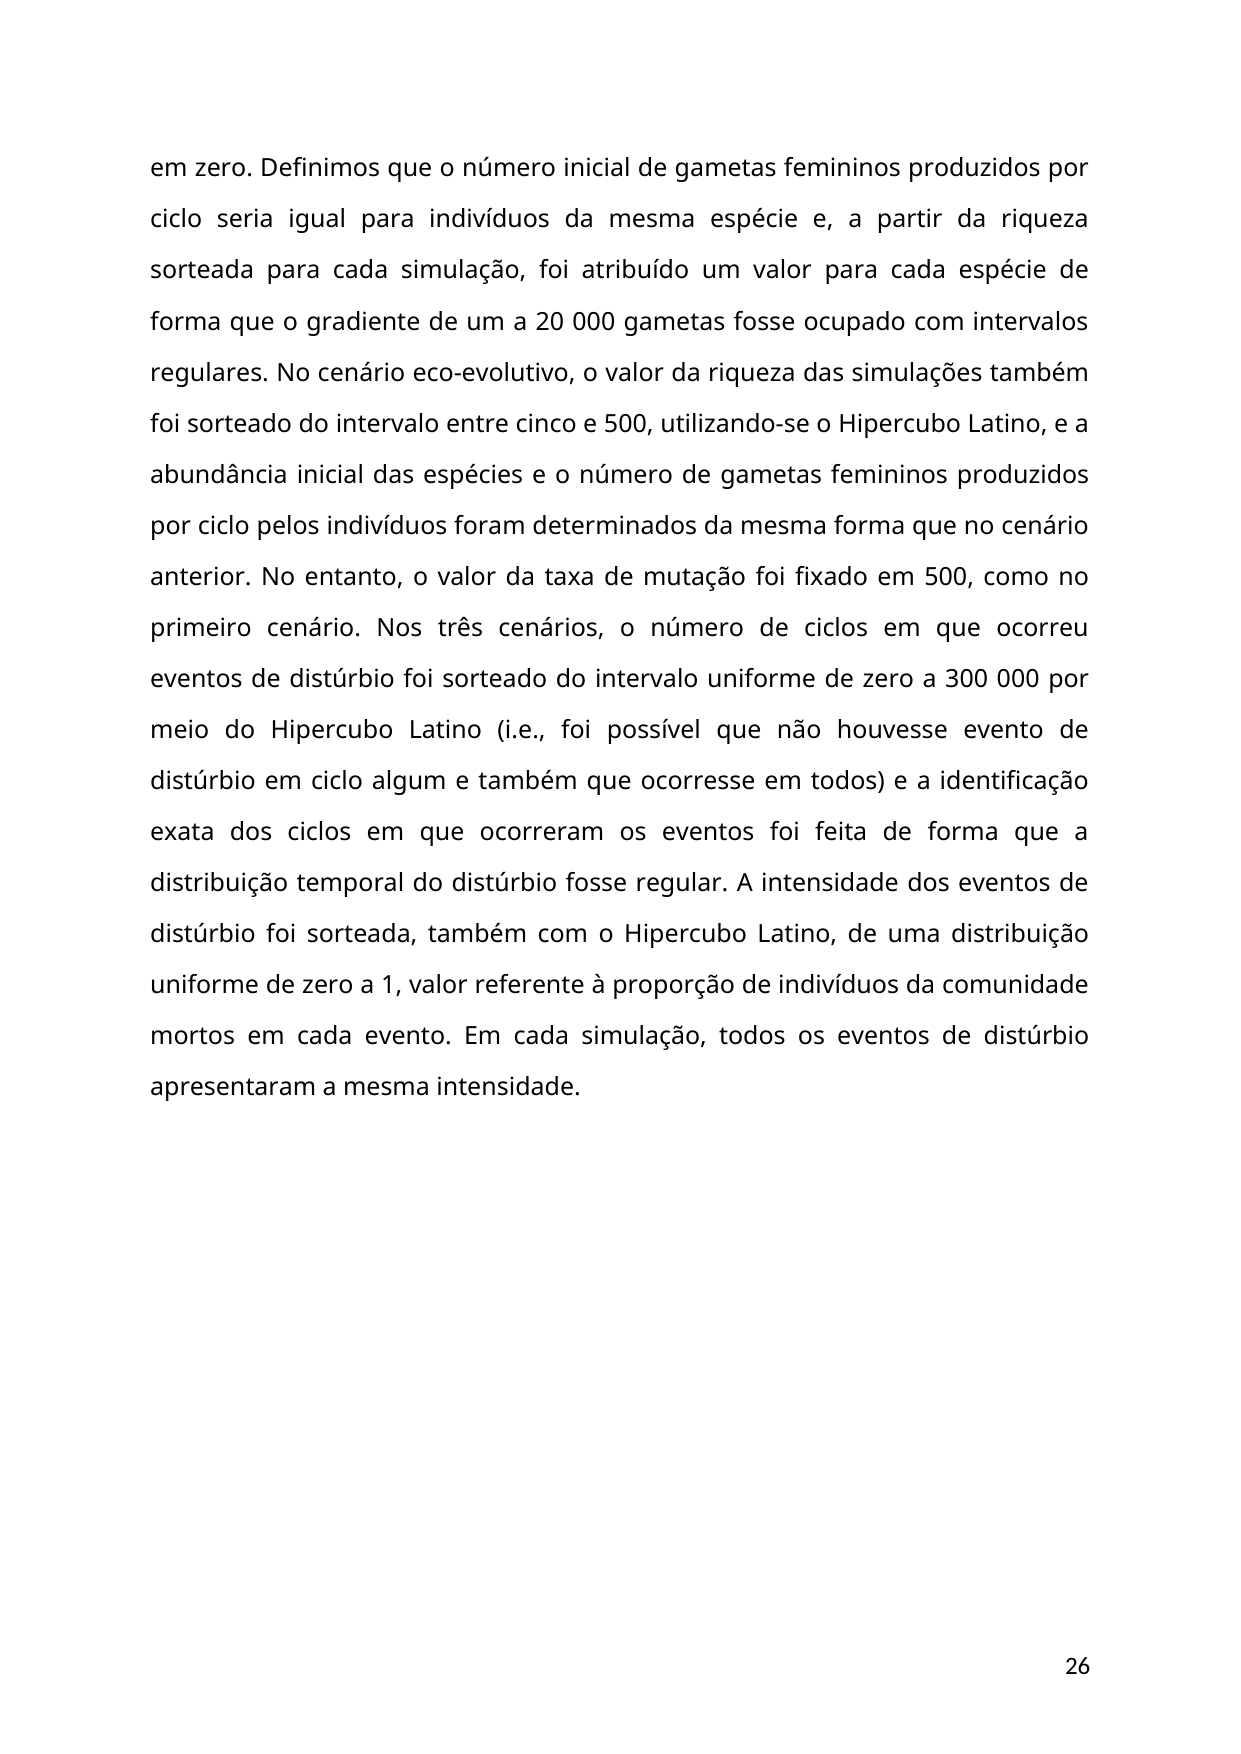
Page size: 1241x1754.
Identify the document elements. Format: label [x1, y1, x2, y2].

text [150, 150, 1090, 1103]
